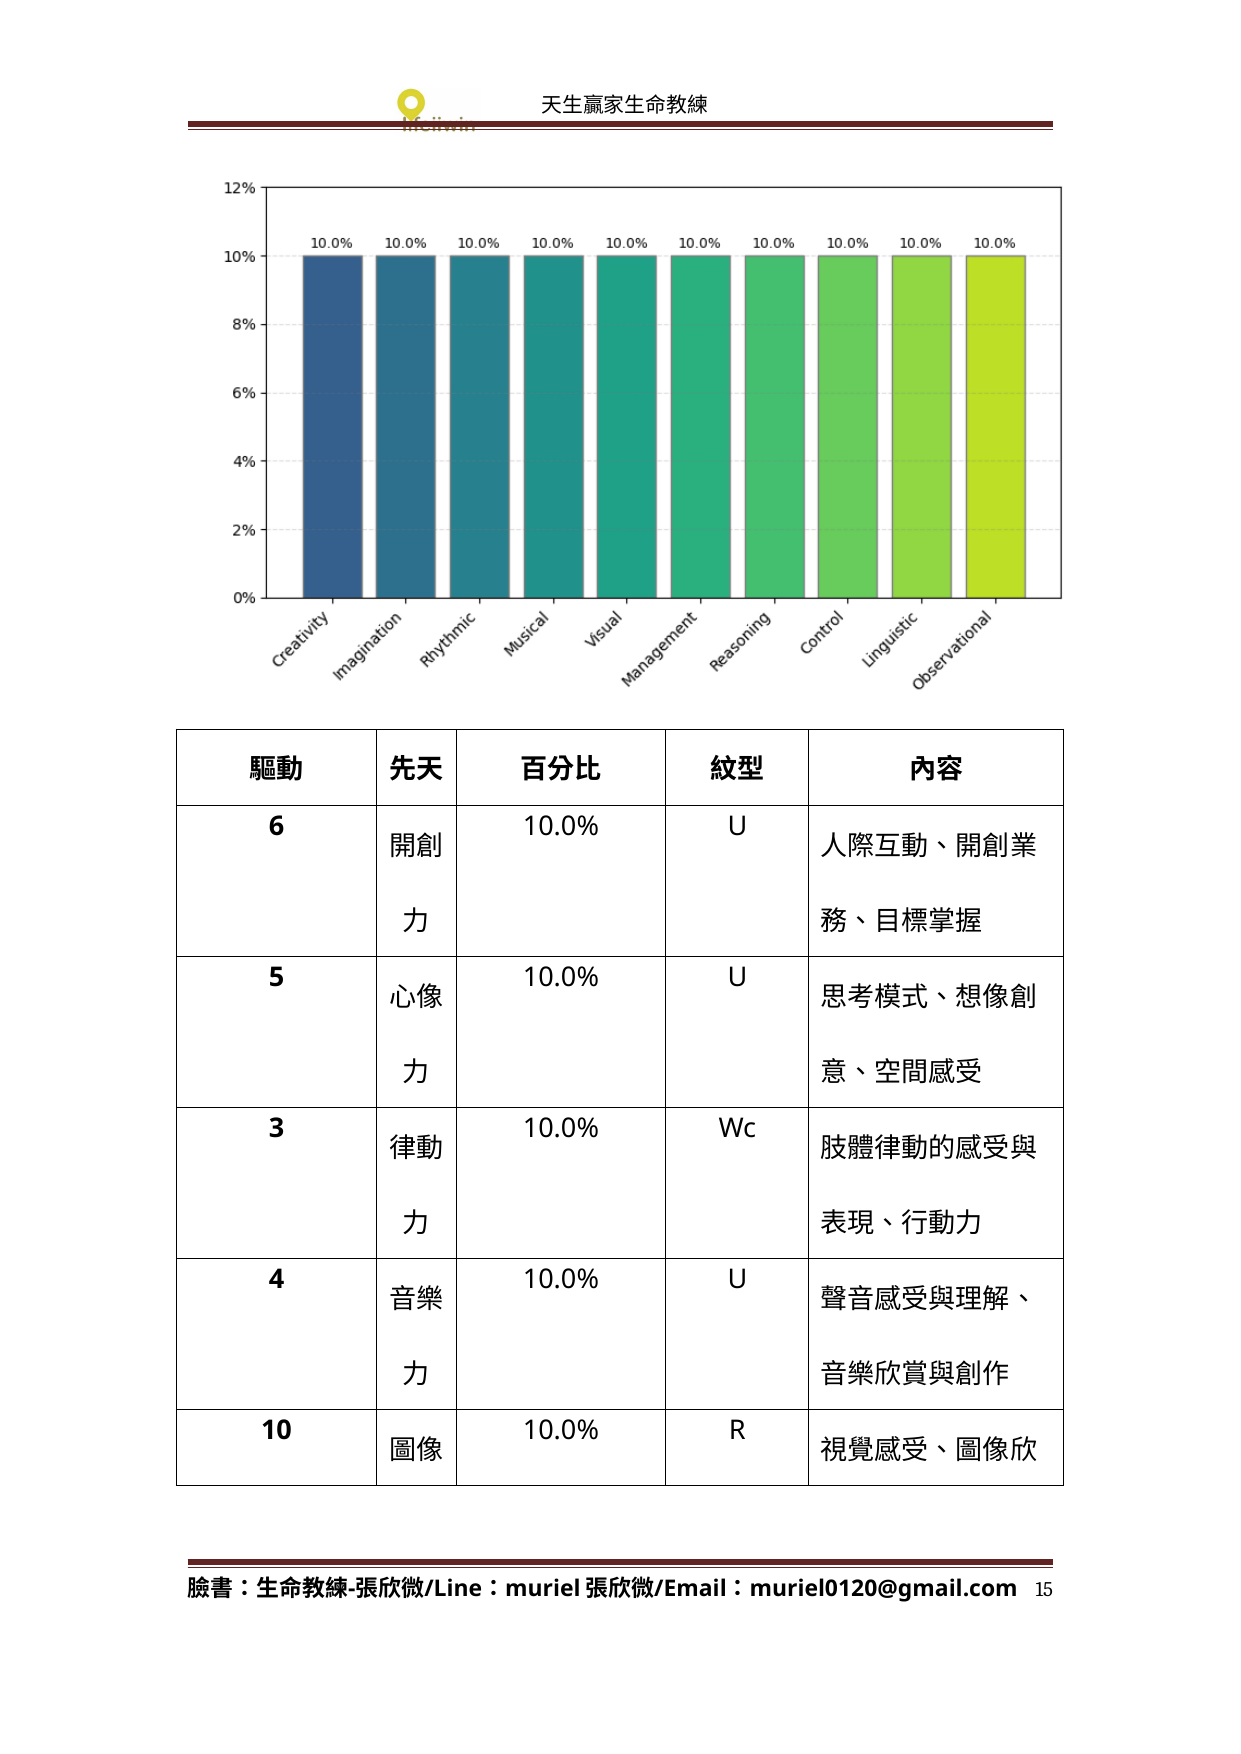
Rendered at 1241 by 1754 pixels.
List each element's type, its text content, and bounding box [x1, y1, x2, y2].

table_cell 音樂力 [377, 1259, 456, 1409]
table_cell 律動力 [377, 1108, 456, 1258]
table_cell 10.0% [457, 1259, 665, 1409]
picture [393, 130, 482, 137]
table_cell Wc [666, 1108, 808, 1258]
table_header 百分比 [457, 730, 665, 804]
table_cell 聲音感受與理解、音樂欣賞與創作 [809, 1259, 1063, 1409]
table_cell U [666, 957, 808, 1107]
table_cell 5 [177, 957, 376, 1107]
table_cell 10 [177, 1410, 376, 1485]
table_header 內容 [809, 730, 1063, 804]
table_cell R [666, 1410, 808, 1485]
table_cell 人際互動、開創業務、目標掌握 [809, 806, 1063, 956]
picture [393, 88, 482, 121]
table_cell 10.0% [457, 957, 665, 1107]
table_cell 視覺感受、圖像欣賞與創作、藝術潛能 [809, 1410, 1063, 1485]
table_cell 思考模式、想像創意、空間感受 [809, 957, 1063, 1107]
picture [206, 166, 1077, 710]
table_header 驅動 [177, 730, 376, 804]
table_header 紋型 [666, 730, 808, 804]
table_cell U [666, 1259, 808, 1409]
table_cell 4 [177, 1259, 376, 1409]
table_cell 心像力 [377, 957, 456, 1107]
table_cell 10.0% [457, 1410, 665, 1485]
table_cell 圖像力 [377, 1410, 456, 1485]
table_header 先天 [377, 730, 456, 804]
table_cell 肢體律動的感受與表現、行動力 [809, 1108, 1063, 1258]
table_cell 3 [177, 1108, 376, 1258]
table_cell 10.0% [457, 1108, 665, 1258]
table_cell 10.0% [457, 806, 665, 956]
table_cell 6 [177, 806, 376, 956]
table_cell U [666, 806, 808, 956]
table_cell 開創力 [377, 806, 456, 956]
